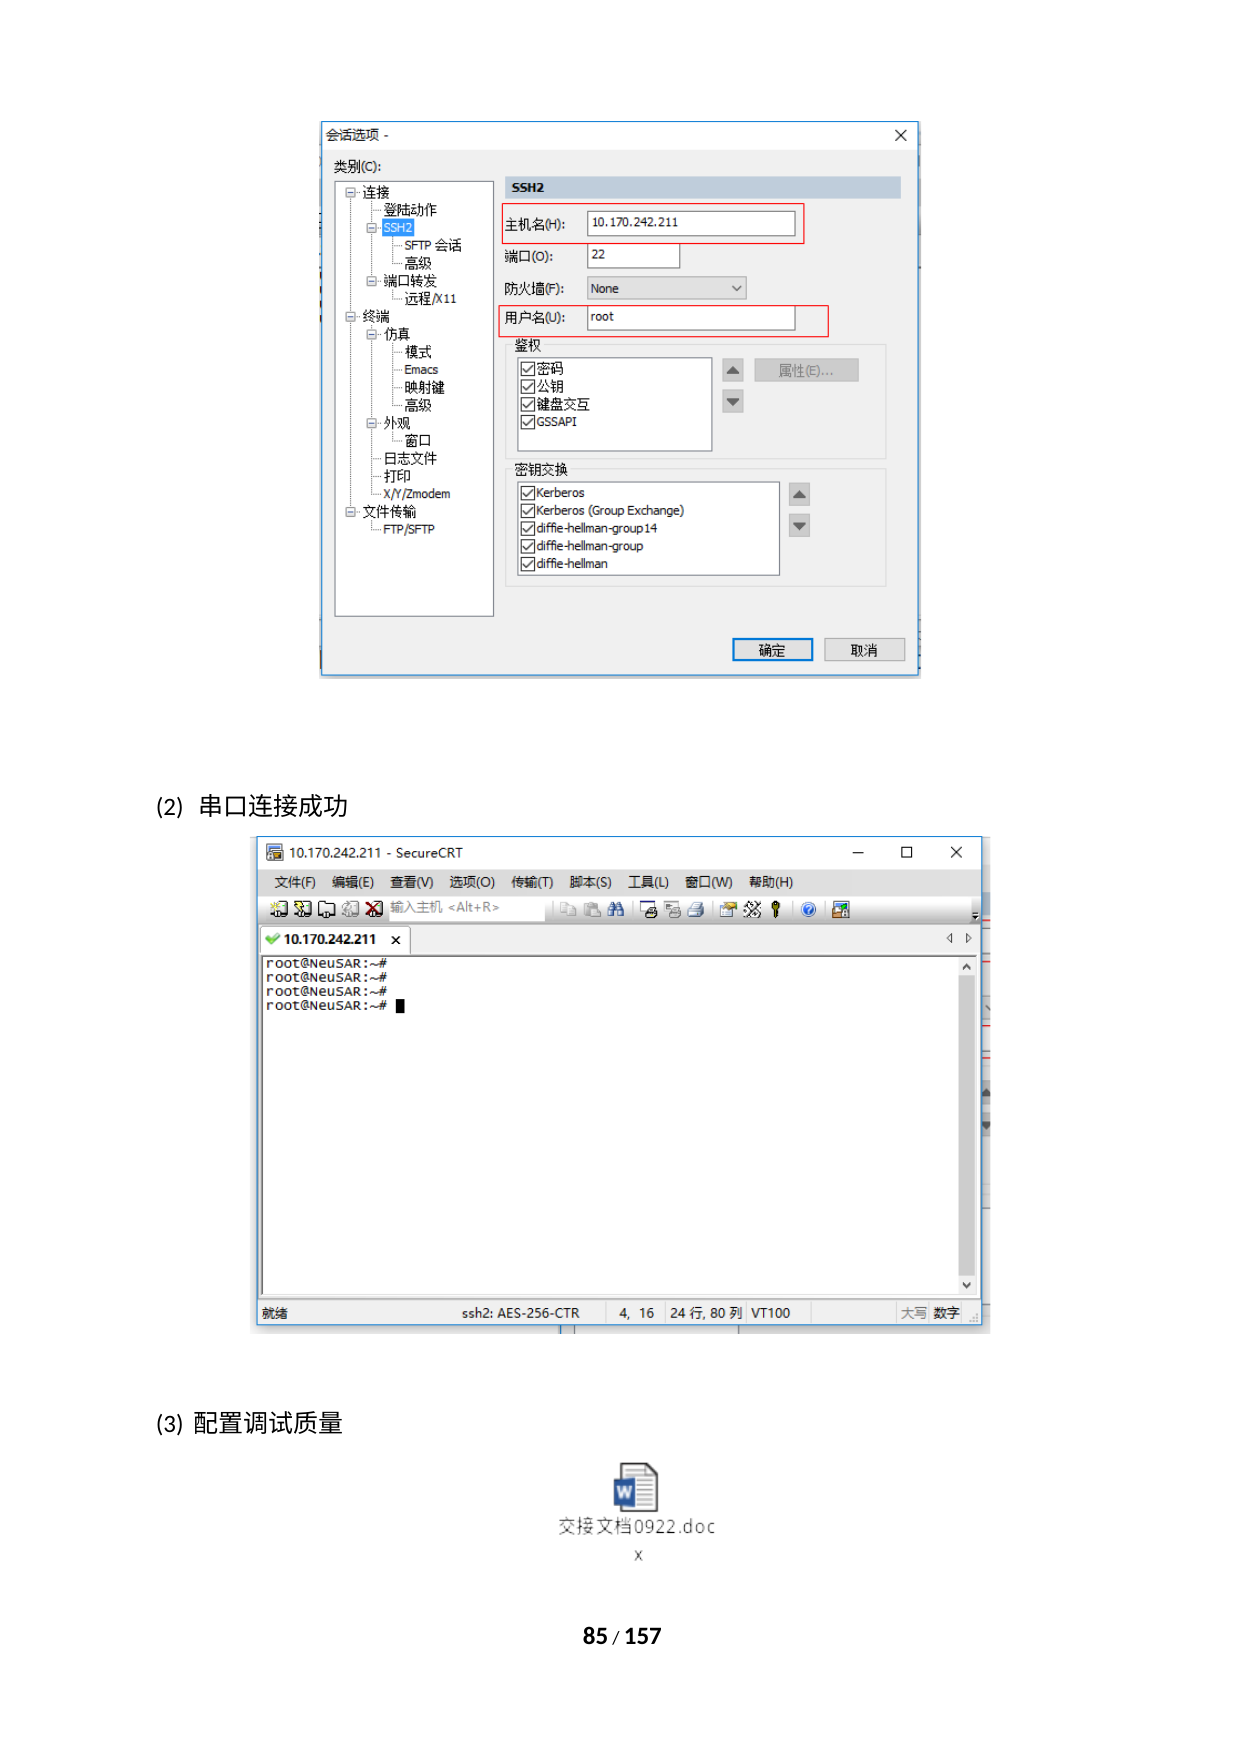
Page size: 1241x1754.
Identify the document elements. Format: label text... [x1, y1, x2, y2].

picture [249, 836, 991, 1334]
picture [319, 121, 922, 679]
list 串口连接成功 [156, 772, 1122, 837]
list 配置调试质量 [156, 1389, 1122, 1454]
